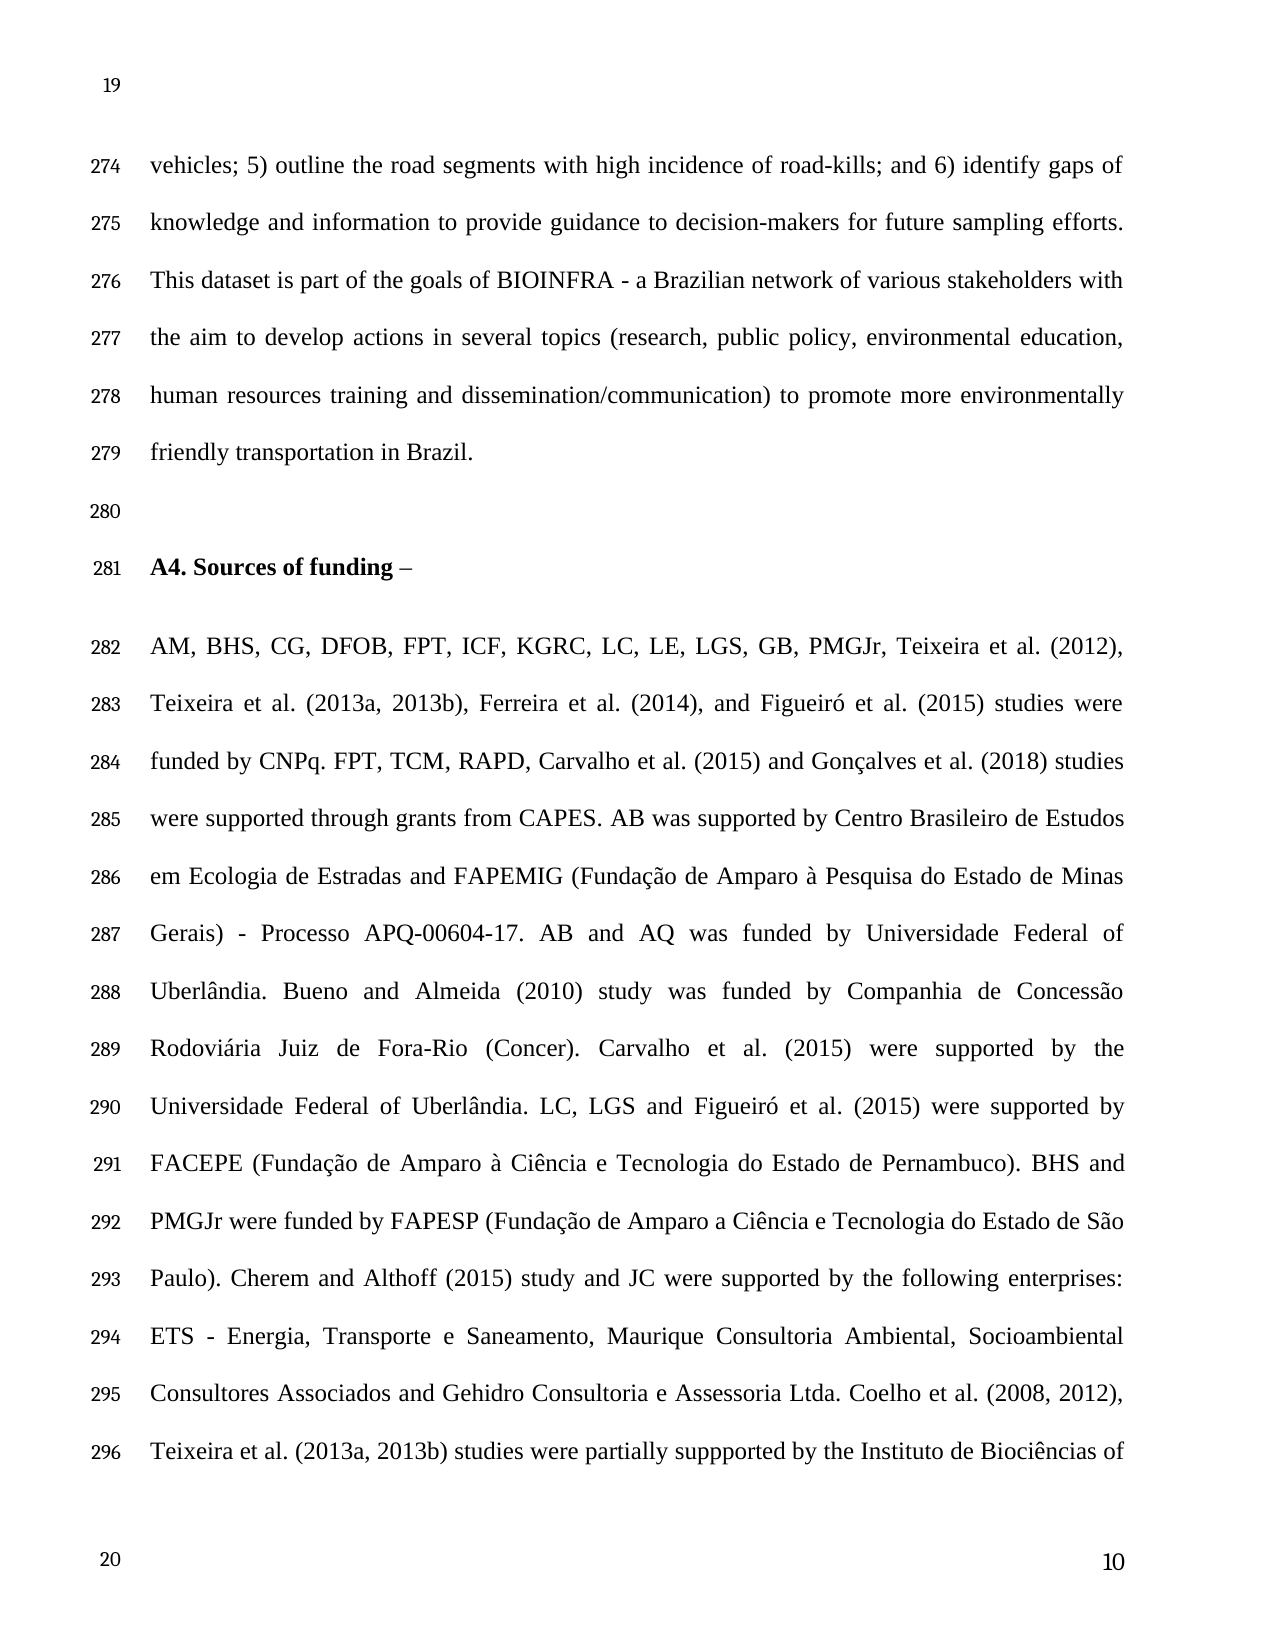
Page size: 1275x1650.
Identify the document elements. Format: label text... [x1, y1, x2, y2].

text A4. Sources of funding – [150, 552, 1125, 581]
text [150, 631, 1125, 1464]
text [150, 150, 1125, 466]
